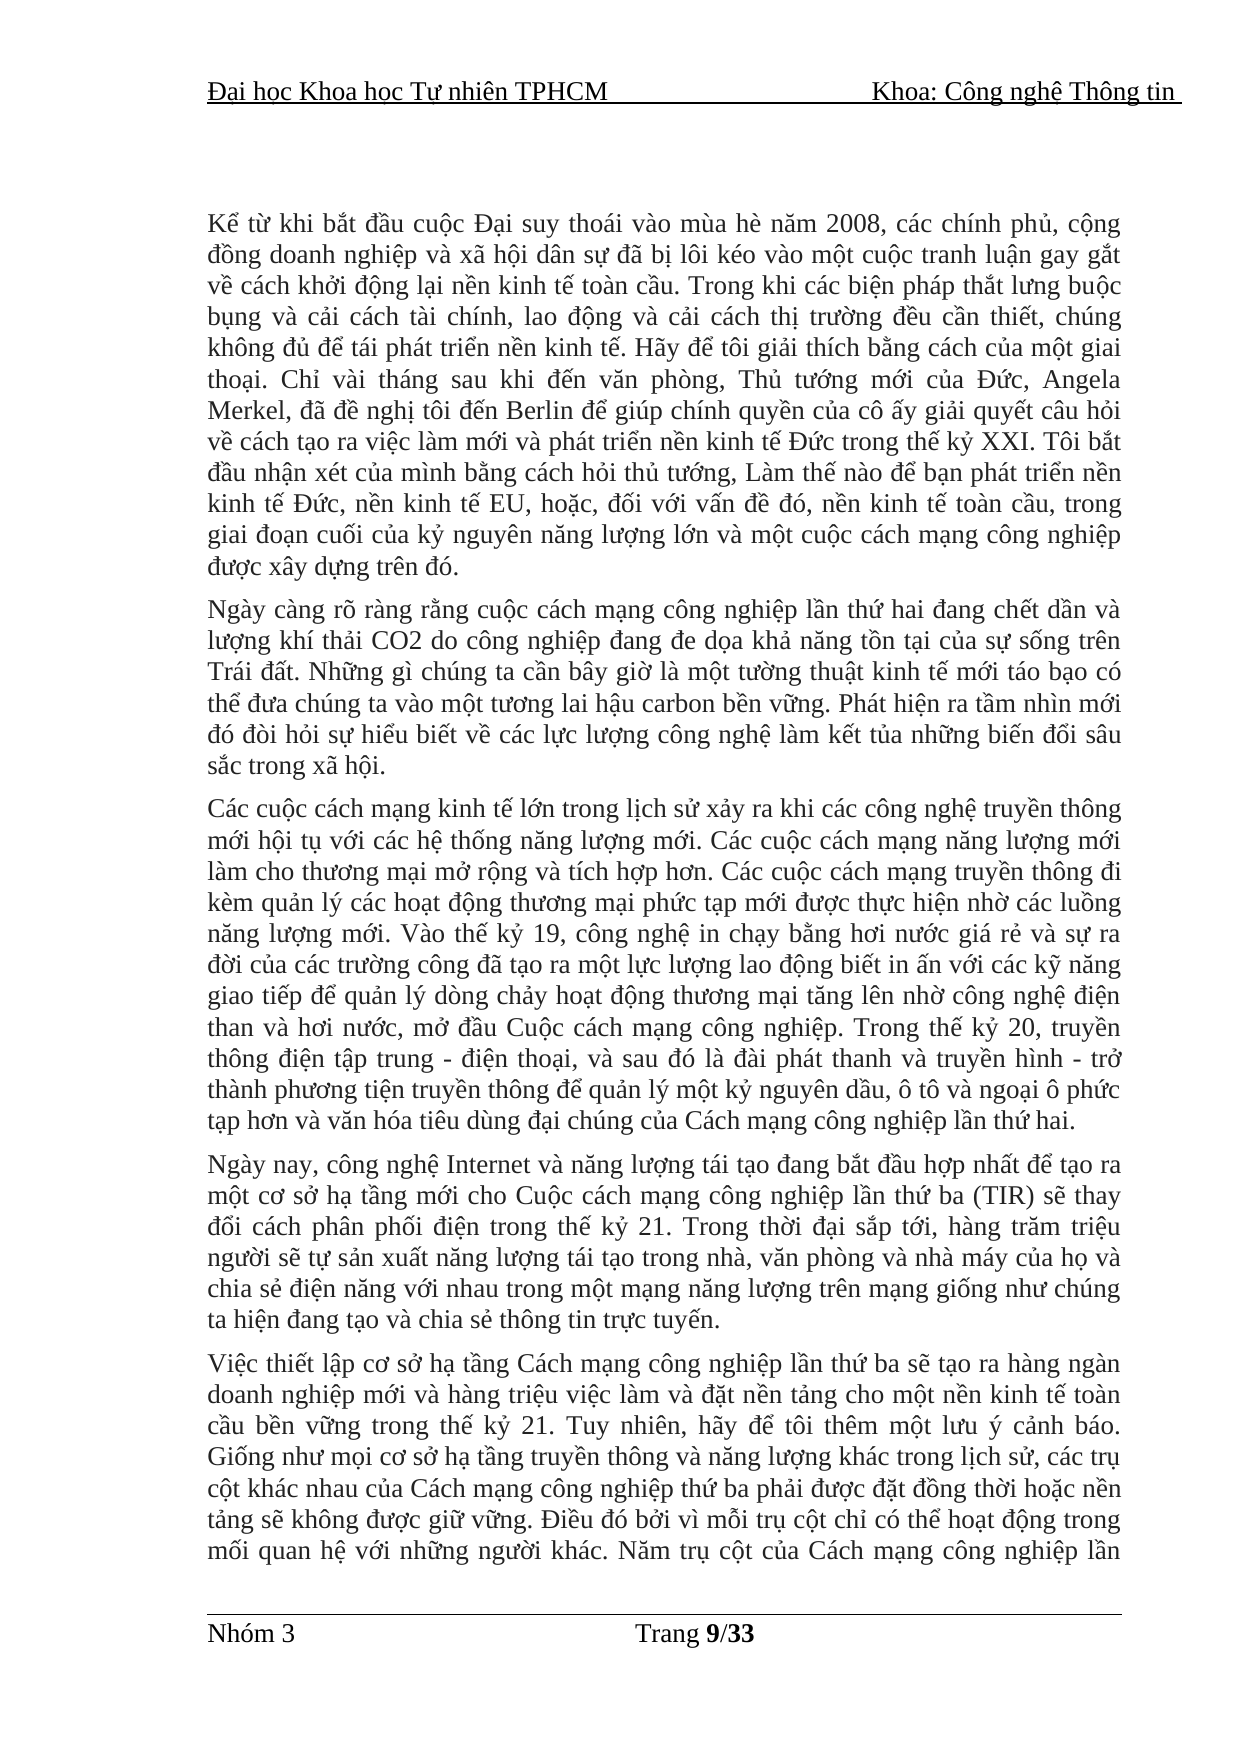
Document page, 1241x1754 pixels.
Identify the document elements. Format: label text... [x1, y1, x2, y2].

text Kể từ khi bắt đầu cuộc Đại suy thoái vào mùa hè năm 2008, các chính phủ, cộng đồng doanh nghiệp và xã hội dân sự đã bị lôi kéo vào một cuộc tranh luận gay gắt về cách khởi động lại nền kinh tế toàn cầu. Trong khi các biện pháp thắt lưng buộc bụng và cải cách tài chính, lao động và cải cách thị trường đều cần thiết, chúng không đủ để tái phát triển nền kinh tế. Hãy để tôi giải thích bằng cách của một giai thoại. Chỉ vài tháng sau khi đến văn phòng, Thủ tướng mới của Đức, Angela Merkel, đã đề nghị tôi đến Berlin để giúp chính quyền của cô ấy giải quyết câu hỏi về cách tạo ra việc làm mới và phát triển nền kinh tế Đức trong thế kỷ XXI. Tôi bắt đầu nhận xét của mình bằng cách hỏi thủ tướng, Làm thế nào để bạn phát triển nền kinh tế Đức, nền kinh tế EU, hoặc, đối với vấn đề đó, nền kinh tế toàn cầu, trong giai đoạn cuối của kỷ nguyên năng lượng lớn và một cuộc cách mạng công nghiệp được xây dựng trên đó. [207, 207, 1122, 581]
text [207, 1347, 1122, 1565]
text Các cuộc cách mạng kinh tế lớn trong lịch sử xảy ra khi các công nghệ truyền thông mới hội tụ với các hệ thống năng lượng mới. Các cuộc cách mạng năng lượng mới làm cho thương mại mở rộng và tích hợp hơn. Các cuộc cách mạng truyền thông đi kèm quản lý các hoạt động thương mại phức tạp mới được thực hiện nhờ các luồng năng lượng mới. Vào thế kỷ 19, công nghệ in chạy bằng hơi nước giá rẻ và sự ra đời của các trường công đã tạo ra một lực lượng lao động biết in ấn với các kỹ năng giao tiếp để quản lý dòng chảy hoạt động thương mại tăng lên nhờ công nghệ điện than và hơi nước, mở đầu Cuộc cách mạng công nghiệp. Trong thế kỷ 20, truyền thông điện tập trung - điện thoại, và sau đó là đài phát thanh và truyền hình - trở thành phương tiện truyền thông để quản lý một kỷ nguyên dầu, ô tô và ngoại ô phức tạp hơn và văn hóa tiêu dùng đại chúng của Cách mạng công nghiệp lần thứ hai. [207, 793, 1122, 1135]
text Ngày càng rõ ràng rằng cuộc cách mạng công nghiệp lần thứ hai đang chết dần và lượng khí thải CO2 do công nghiệp đang đe dọa khả năng tồn tại của sự sống trên Trái đất. Những gì chúng ta cần bây giờ là một tường thuật kinh tế mới táo bạo có thể đưa chúng ta vào một tương lai hậu carbon bền vững. Phát hiện ra tầm nhìn mới đó đòi hỏi sự hiểu biết về các lực lượng công nghệ làm kết tủa những biến đổi sâu sắc trong xã hội. [207, 593, 1122, 780]
text Ngày nay, công nghệ Internet và năng lượng tái tạo đang bắt đầu hợp nhất để tạo ra một cơ sở hạ tầng mới cho Cuộc cách mạng công nghiệp lần thứ ba (TIR) sẽ thay đổi cách phân phối điện trong thế kỷ 21. Trong thời đại sắp tới, hàng trăm triệu người sẽ tự sản xuất năng lượng tái tạo trong nhà, văn phòng và nhà máy của họ và chia sẻ điện năng với nhau trong một mạng năng lượng trên mạng giống như chúng ta hiện đang tạo và chia sẻ thông tin trực tuyến. [207, 1148, 1122, 1334]
